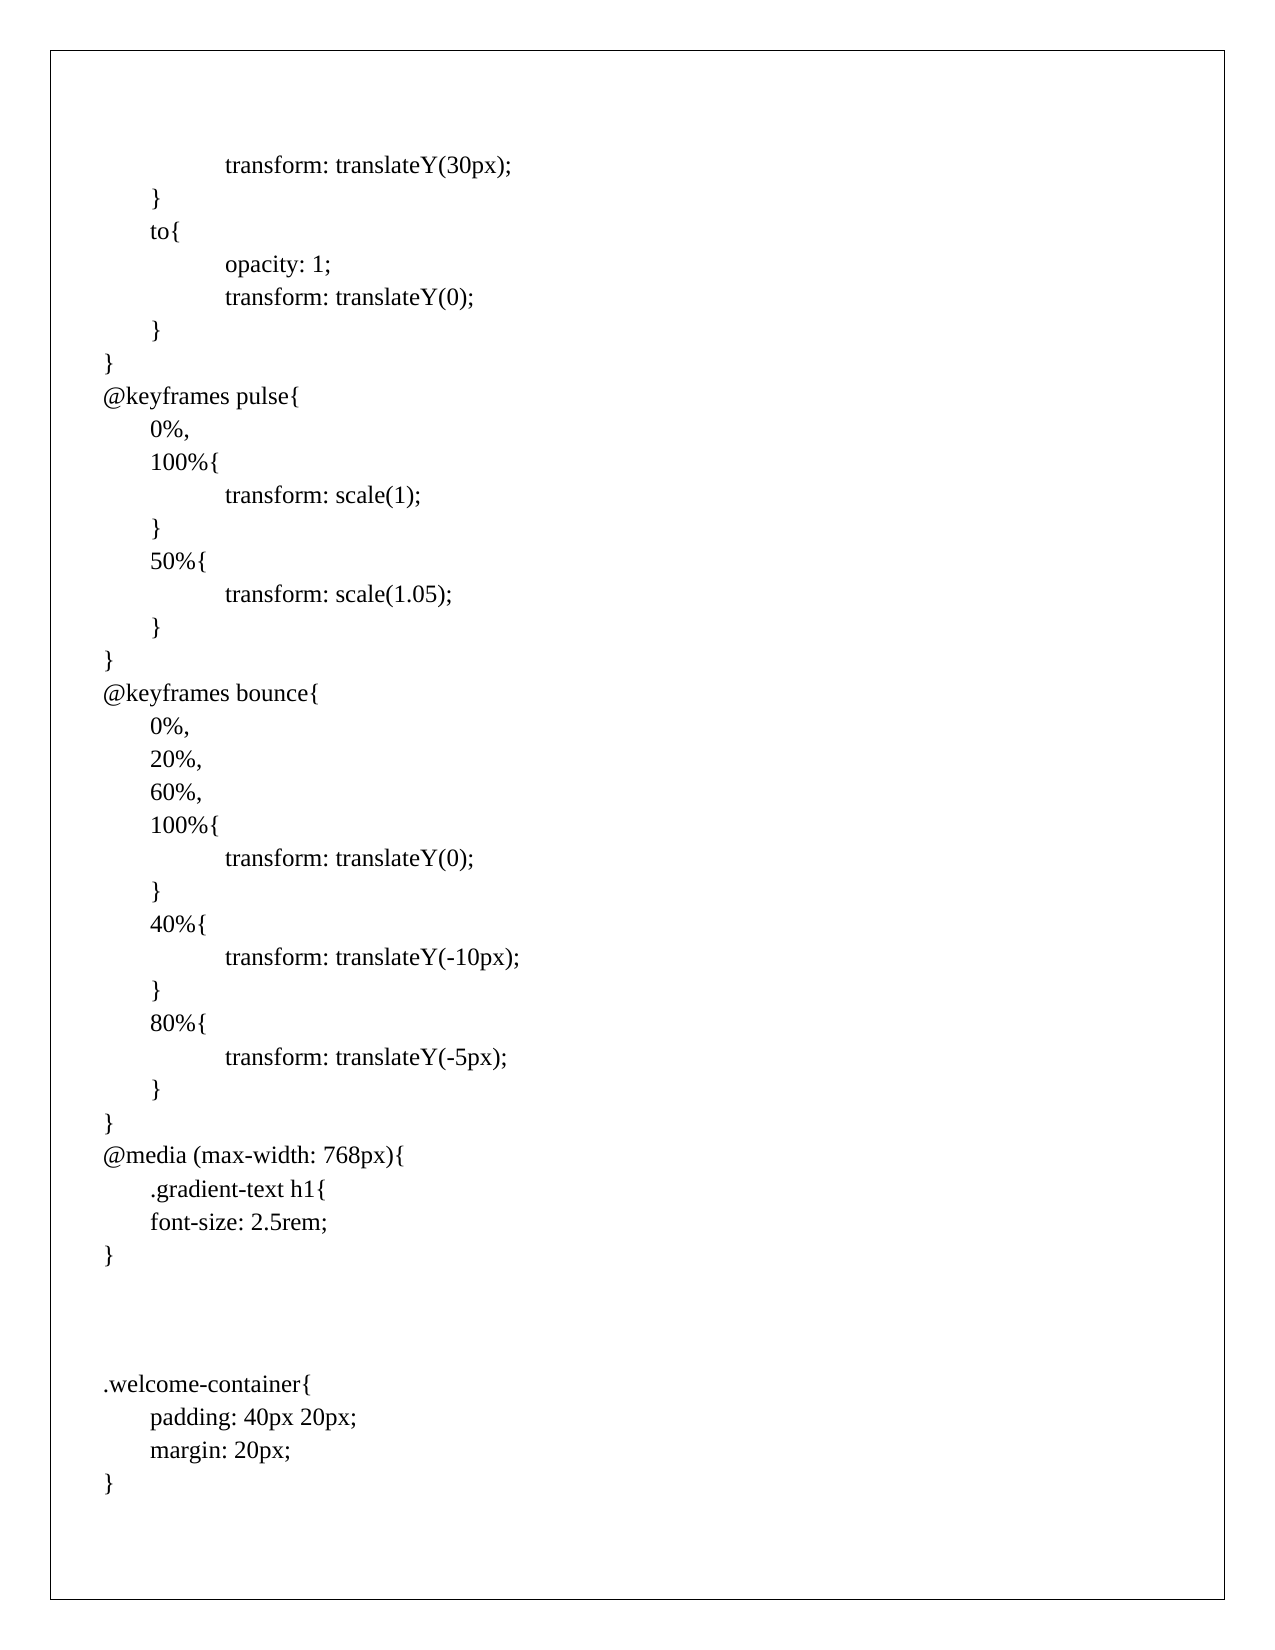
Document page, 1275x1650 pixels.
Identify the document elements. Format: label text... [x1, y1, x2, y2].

text 0%, [66, 711, 1125, 740]
text } [66, 348, 1125, 377]
text 50%{ [66, 546, 1125, 575]
text opacity: 1; [66, 249, 1125, 278]
text @media (max-width: 768px){ [66, 1141, 1125, 1169]
text transform: scale(1.05); [66, 579, 1125, 608]
text } [66, 183, 1125, 212]
text } [66, 876, 1125, 905]
text 100%{ [66, 810, 1125, 839]
text @keyframes pulse{ [66, 381, 1125, 410]
text margin: 20px; [66, 1435, 1125, 1464]
text transform: translateY(0); [66, 282, 1125, 311]
text padding: 40px 20px; [66, 1402, 1125, 1431]
text 0%, [66, 414, 1125, 443]
text } [66, 1468, 1125, 1497]
text transform: translateY(30px); [66, 150, 1125, 179]
text transform: scale(1); [66, 480, 1125, 509]
text 20%, [66, 744, 1125, 773]
text .welcome-container{ [66, 1369, 1125, 1398]
text @keyframes bounce{ [66, 678, 1125, 707]
text } [66, 513, 1125, 542]
text 60%, [66, 777, 1125, 806]
text } [66, 1108, 1125, 1136]
text 100%{ [66, 447, 1125, 476]
text } [66, 612, 1125, 641]
text } [66, 645, 1125, 674]
text } [66, 976, 1125, 1004]
text transform: translateY(-5px); [66, 1042, 1125, 1070]
text 80%{ [66, 1008, 1125, 1037]
text transform: translateY(0); [66, 843, 1125, 872]
text } [66, 315, 1125, 344]
text 40%{ [66, 909, 1125, 938]
text .gradient-text h1{ [66, 1174, 1125, 1202]
text font-size: 2.5rem; [66, 1207, 1125, 1235]
text } [66, 1074, 1125, 1103]
text to{ [66, 216, 1125, 245]
text transform: translateY(-10px); [66, 942, 1125, 971]
text } [66, 1240, 1125, 1268]
